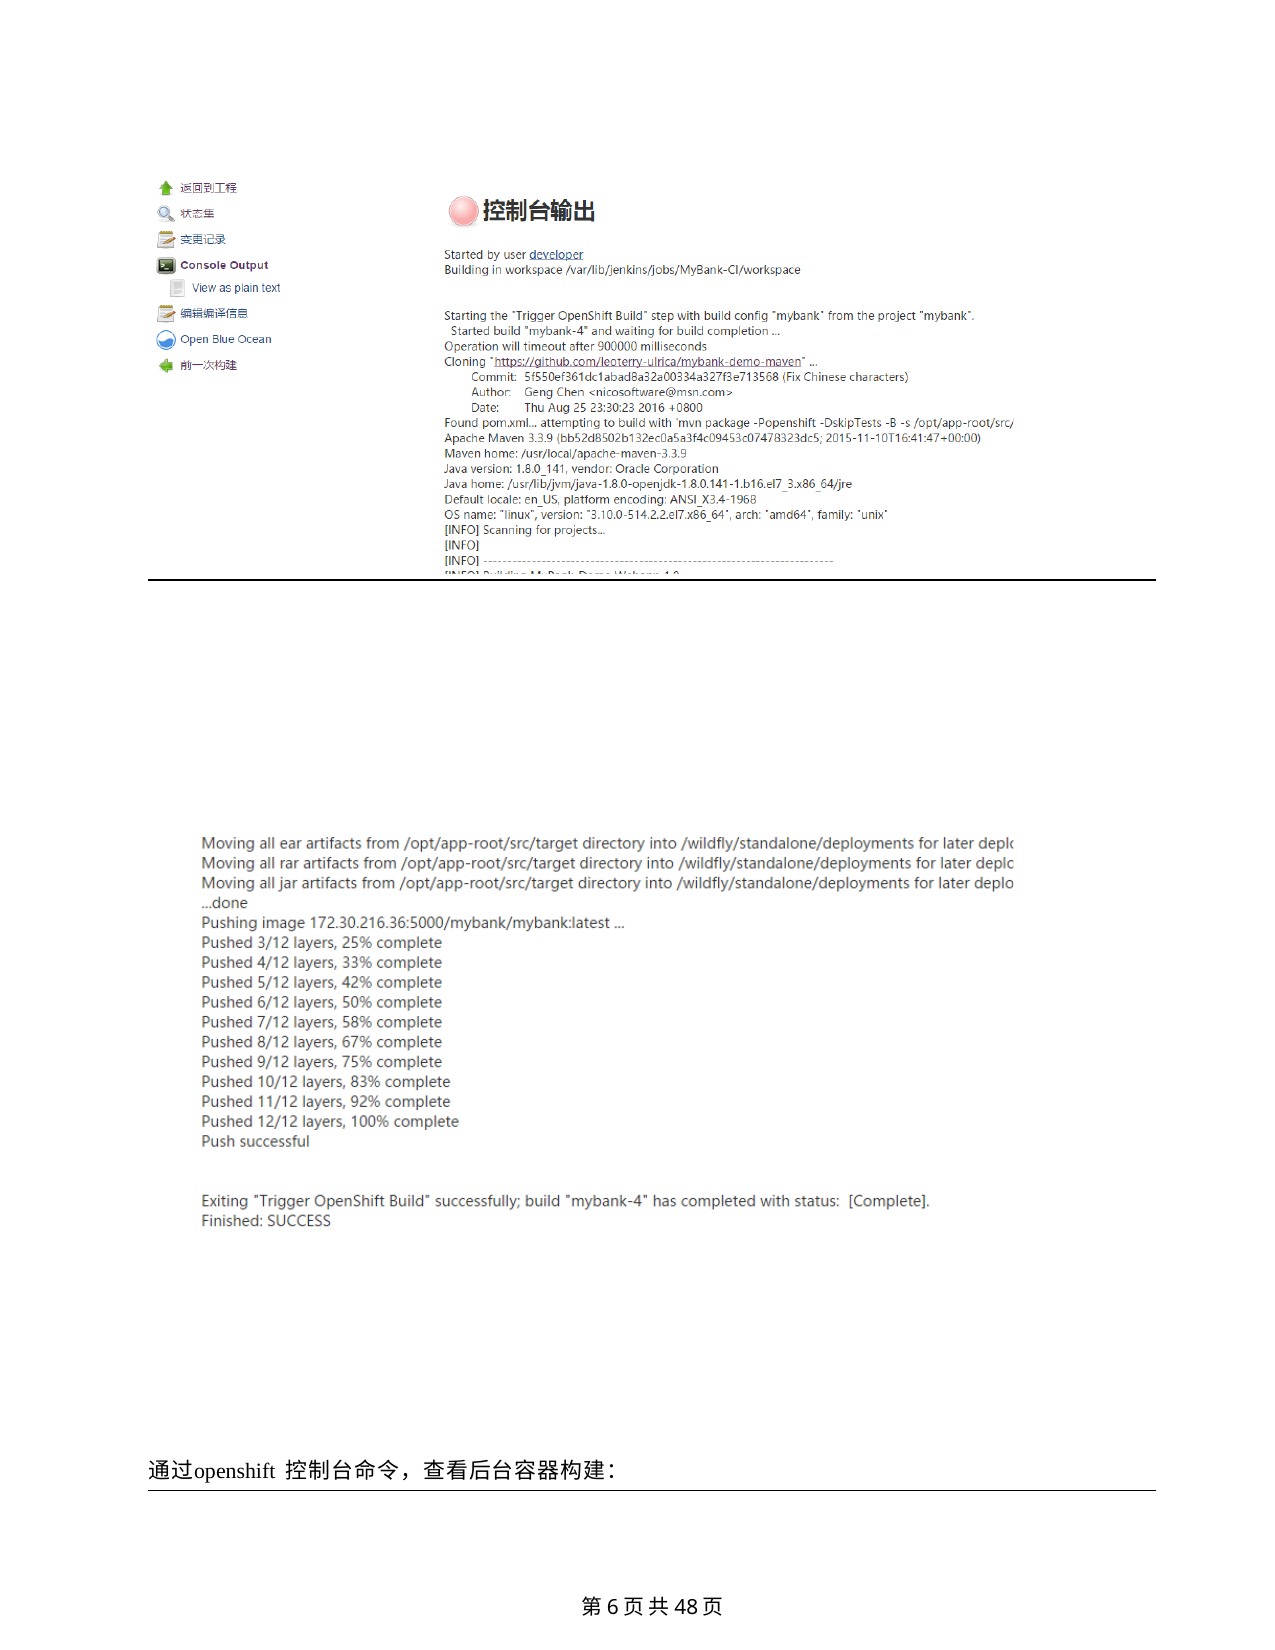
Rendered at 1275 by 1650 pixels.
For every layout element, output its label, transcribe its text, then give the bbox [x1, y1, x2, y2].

picture [148, 168, 1014, 574]
text 通过openshift控制台命令，查看后台容器构建： [148, 1450, 1156, 1490]
picture [148, 835, 1014, 1244]
